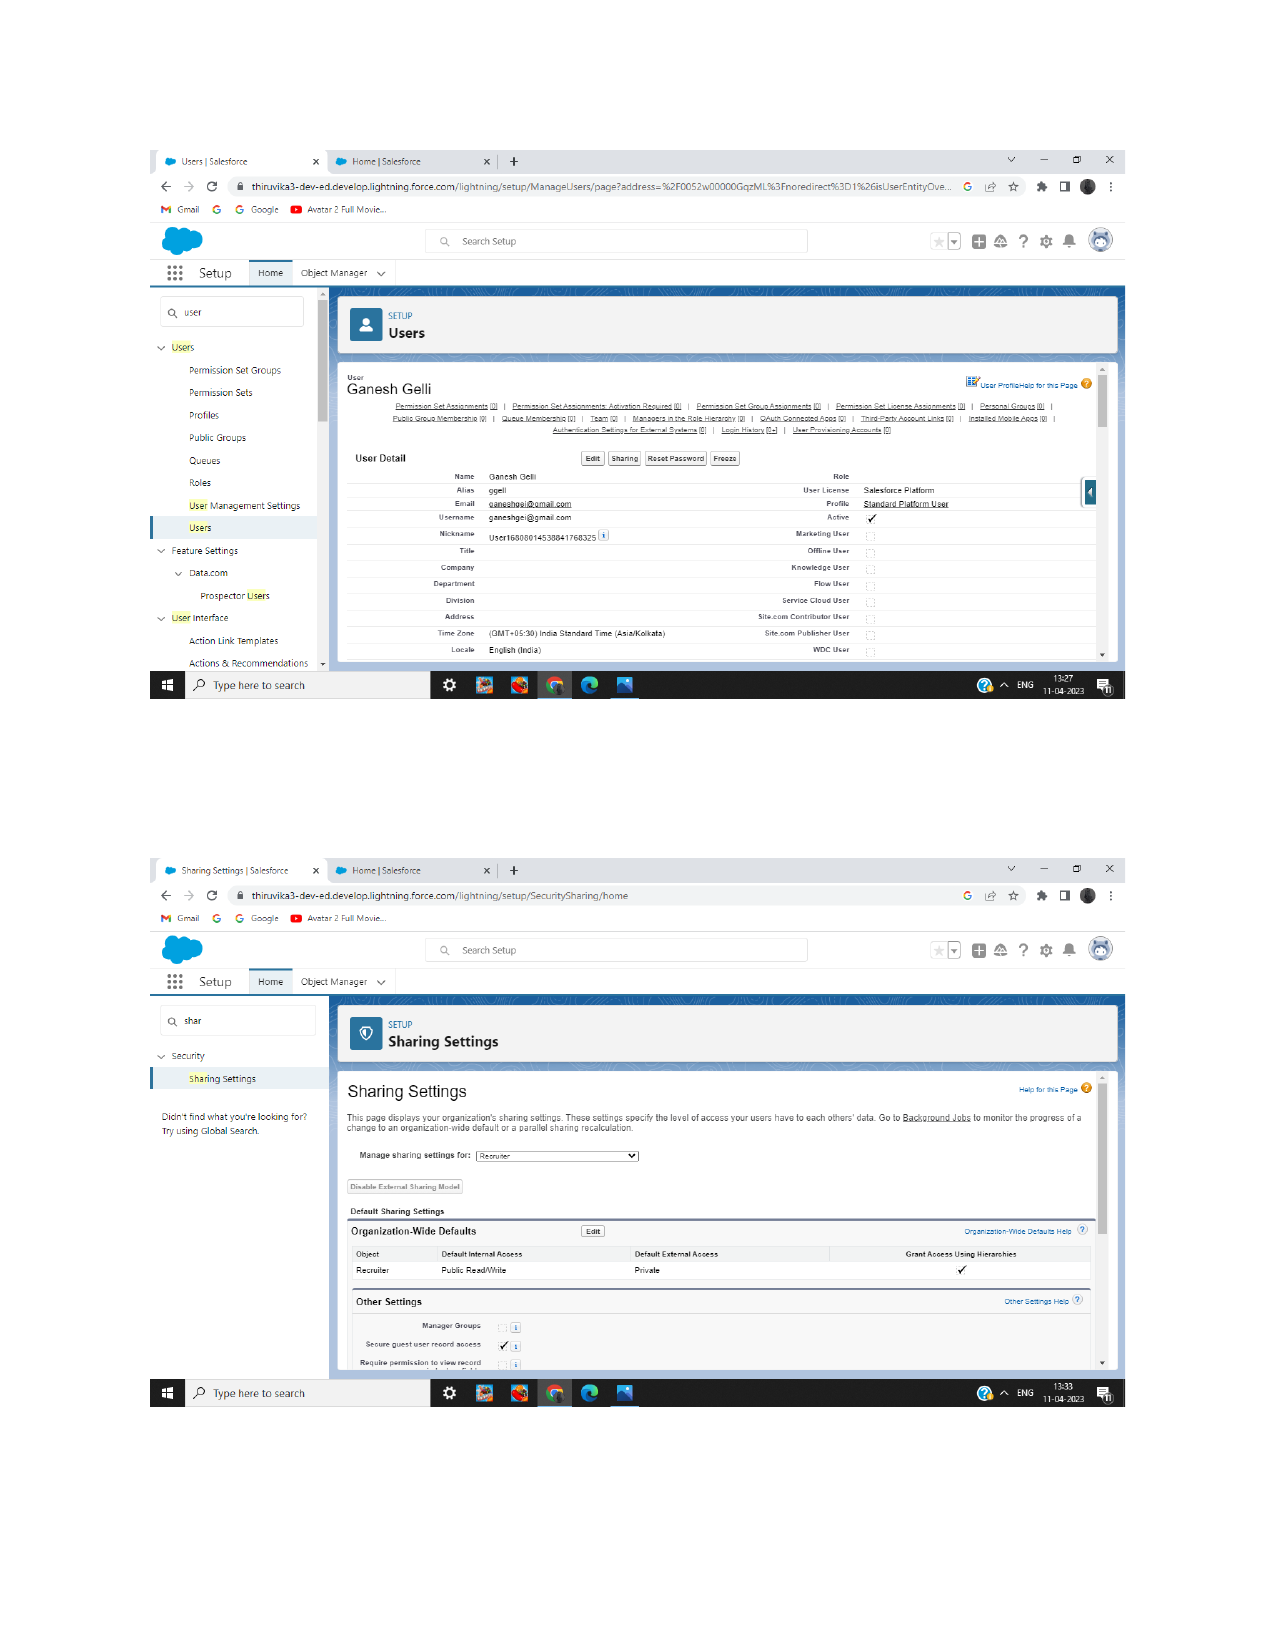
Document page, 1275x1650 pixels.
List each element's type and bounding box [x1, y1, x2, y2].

picture [150, 150, 1125, 699]
picture [150, 858, 1125, 1407]
